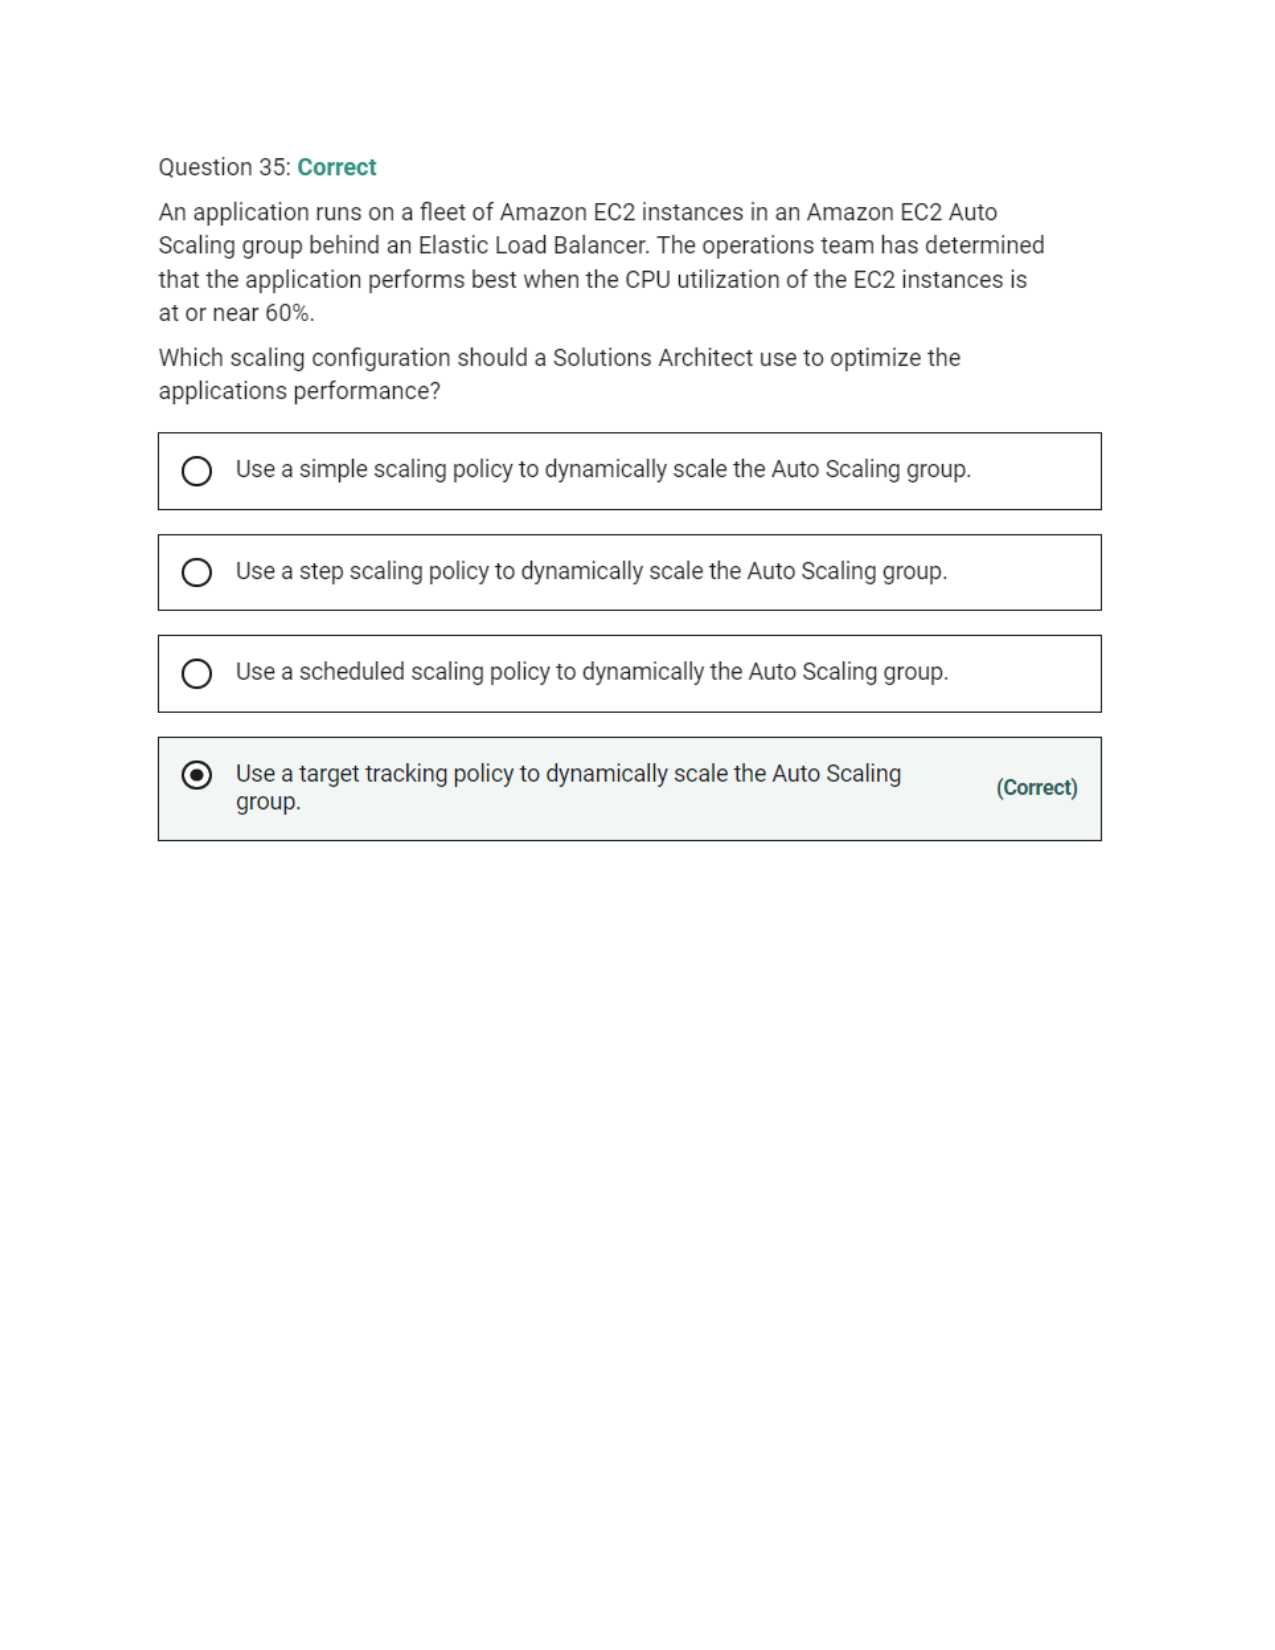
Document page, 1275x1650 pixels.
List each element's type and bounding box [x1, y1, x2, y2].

picture [150, 150, 1125, 852]
